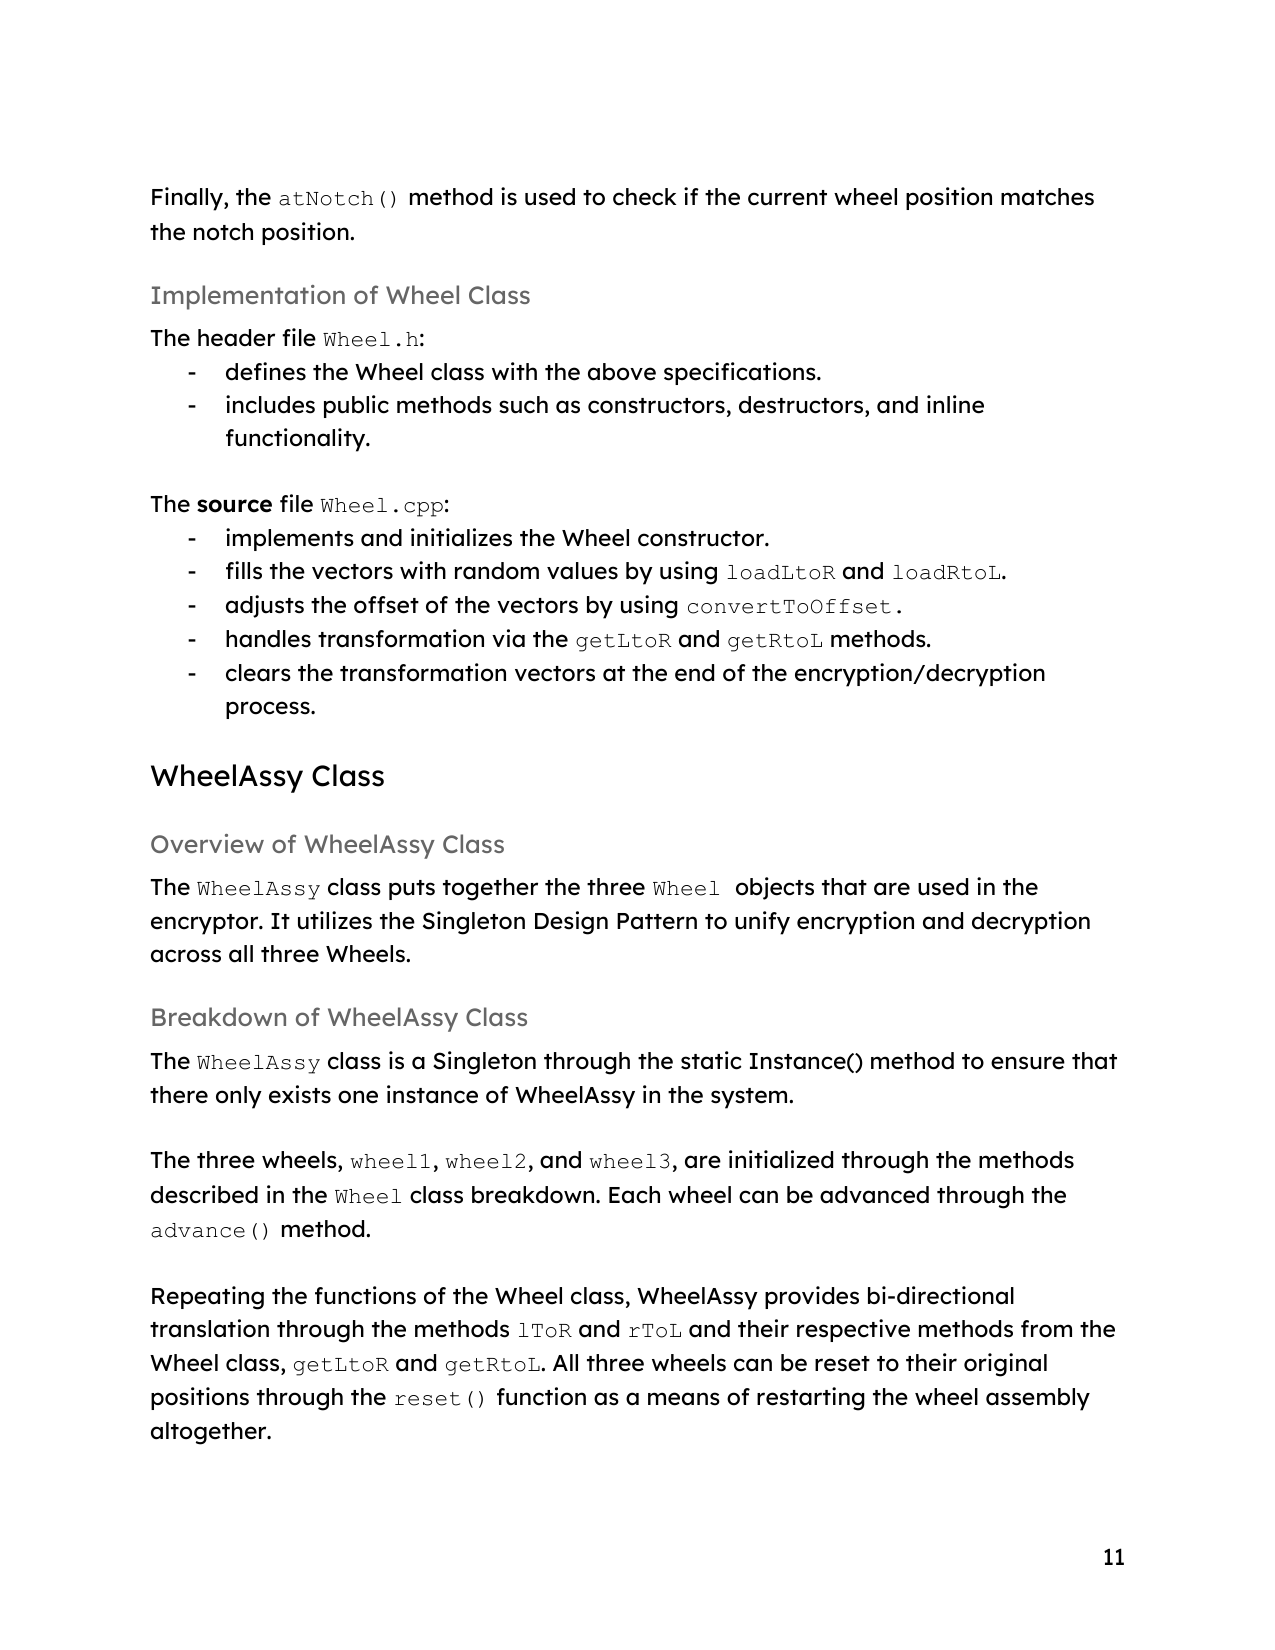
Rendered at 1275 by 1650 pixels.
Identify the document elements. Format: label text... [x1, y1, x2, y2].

text Finally, the atNotch() method is used to check if the current wheel position matches the notch position. [150, 183, 1125, 246]
list includes public methods such as constructors, destructors, and inline functionality. [187, 390, 1125, 452]
list adjusts the offset of the vectors by using convertToOffset. [187, 590, 1125, 620]
list implements and initializes the Wheel constructor. [187, 523, 1125, 552]
text The WheelAssy class is a Singleton through the static Instance() method to ensure that there only exists one instance of WheelAssy in the system. [150, 1046, 1125, 1109]
text The three wheels, wheel1, wheel2, and wheel3, are initialized through the methods described in the Wheel class breakdown. Each wheel can be advanced through the advance() method. [150, 1146, 1125, 1244]
text The source file Wheel.cpp: [150, 489, 1125, 519]
subtitle Overview of WheelAssy Class [150, 828, 1125, 860]
text The WheelAssy class puts together the three Wheel objects that are used in the encryptor. It utilizes the Singleton Design Pattern to unify encryption and decryption across all three Wheels. [150, 873, 1125, 968]
subtitle Implementation of Wheel Class [150, 279, 1125, 310]
list fills the vectors with random values by using loadLtoR and loadRtoL. [187, 556, 1125, 586]
text The header file Wheel.h: [150, 323, 1125, 353]
list clears the transformation vectors at the end of the encryption/decryption process. [187, 659, 1125, 720]
list defines the Wheel class with the above specifications. [187, 357, 1125, 386]
list handles transformation via the getLtoR and getRtoL methods. [187, 624, 1125, 654]
subtitle WheelAssy Class [150, 757, 1125, 794]
subtitle Breakdown of WheelAssy Class [150, 1002, 1125, 1033]
text Repeating the functions of the Wheel class, WheelAssy provides bi-directional translation through the methods lToR and rToL and their respective methods from the Wheel class, getLtoR and getRtoL. All three wheels can be reset to their original positions through the reset() function as a means of restarting the wheel assembly altogether. [150, 1281, 1125, 1445]
